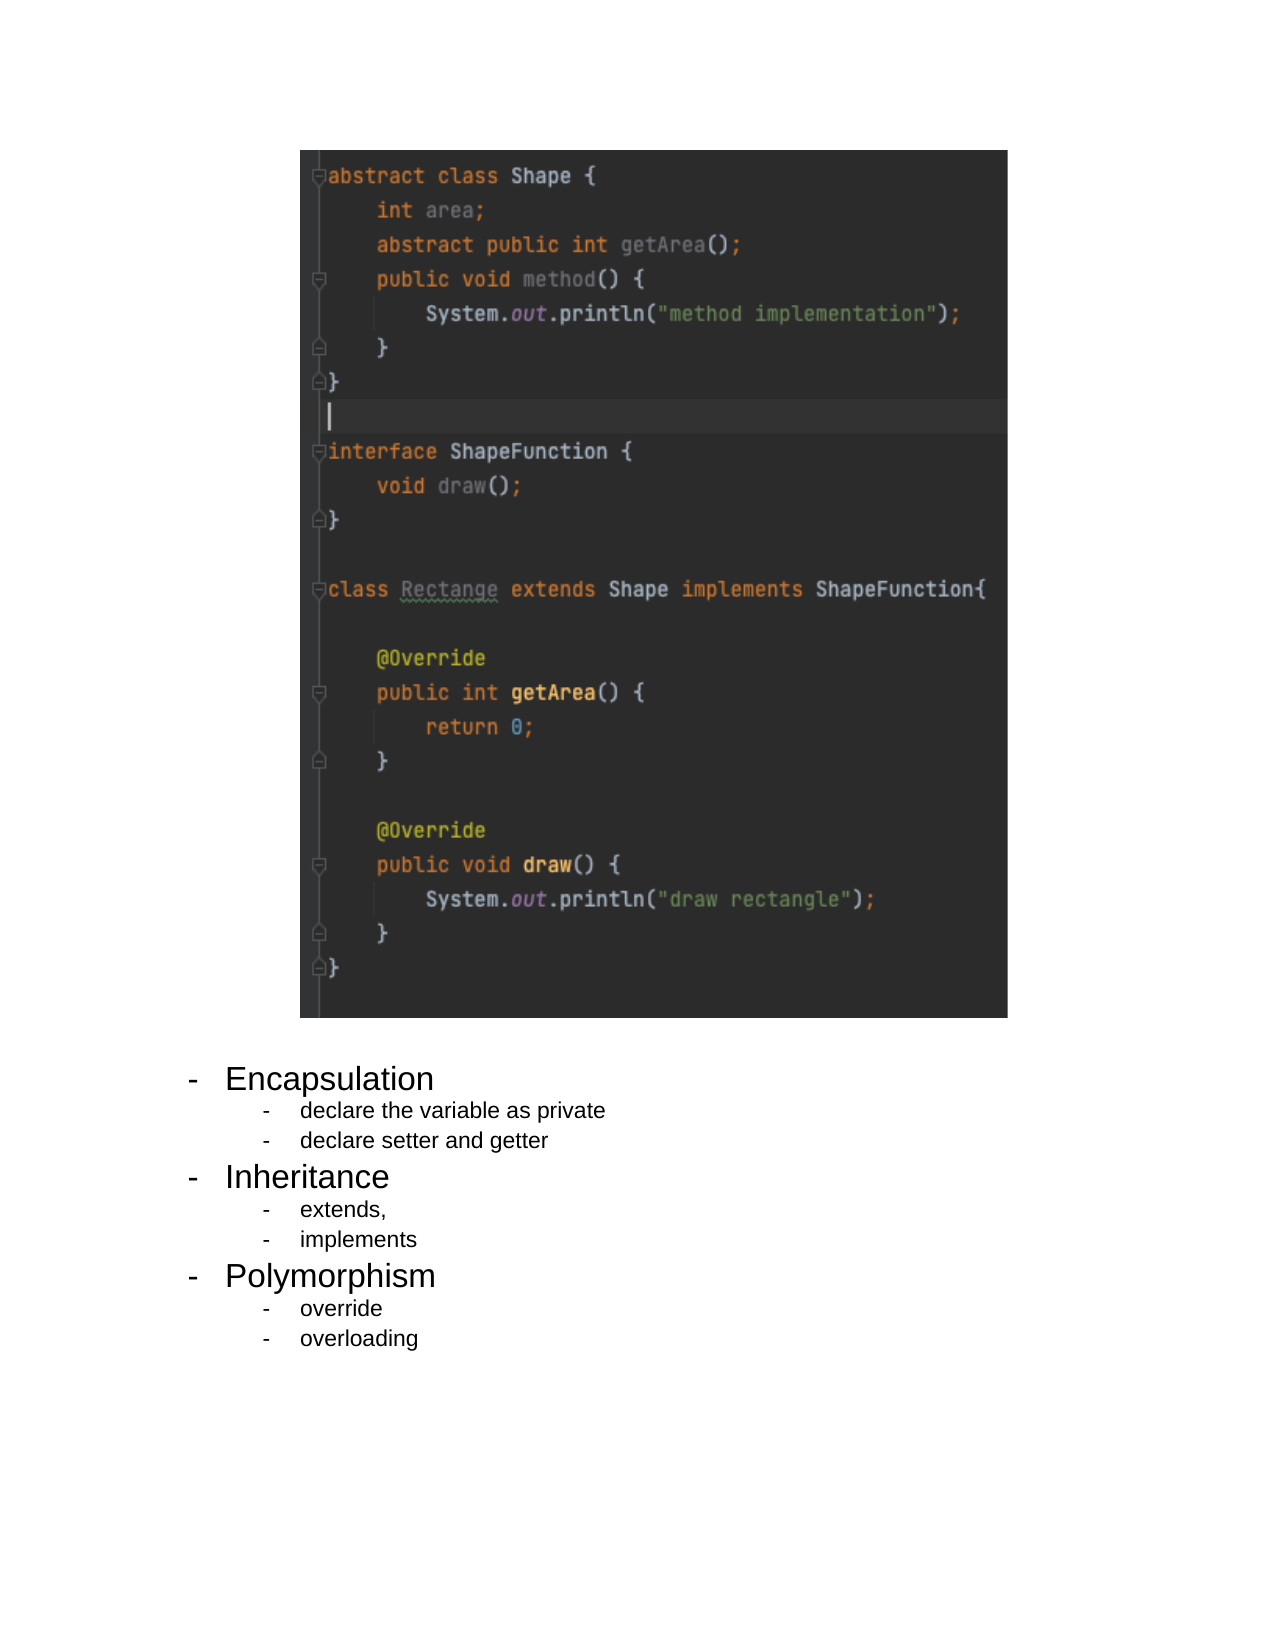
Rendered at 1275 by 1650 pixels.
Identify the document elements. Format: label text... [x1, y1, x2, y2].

list overloading [262, 1325, 1125, 1351]
list override [262, 1295, 1125, 1321]
list declare setter and getter [262, 1127, 1125, 1153]
subtitle Encapsulation [187, 1058, 1125, 1097]
subtitle Inheritance [187, 1157, 1125, 1196]
subtitle Polymorphism [187, 1256, 1125, 1295]
list implements [262, 1226, 1125, 1252]
list extends, [262, 1196, 1125, 1222]
list declare the variable as private [262, 1097, 1125, 1123]
picture [300, 150, 1008, 1018]
